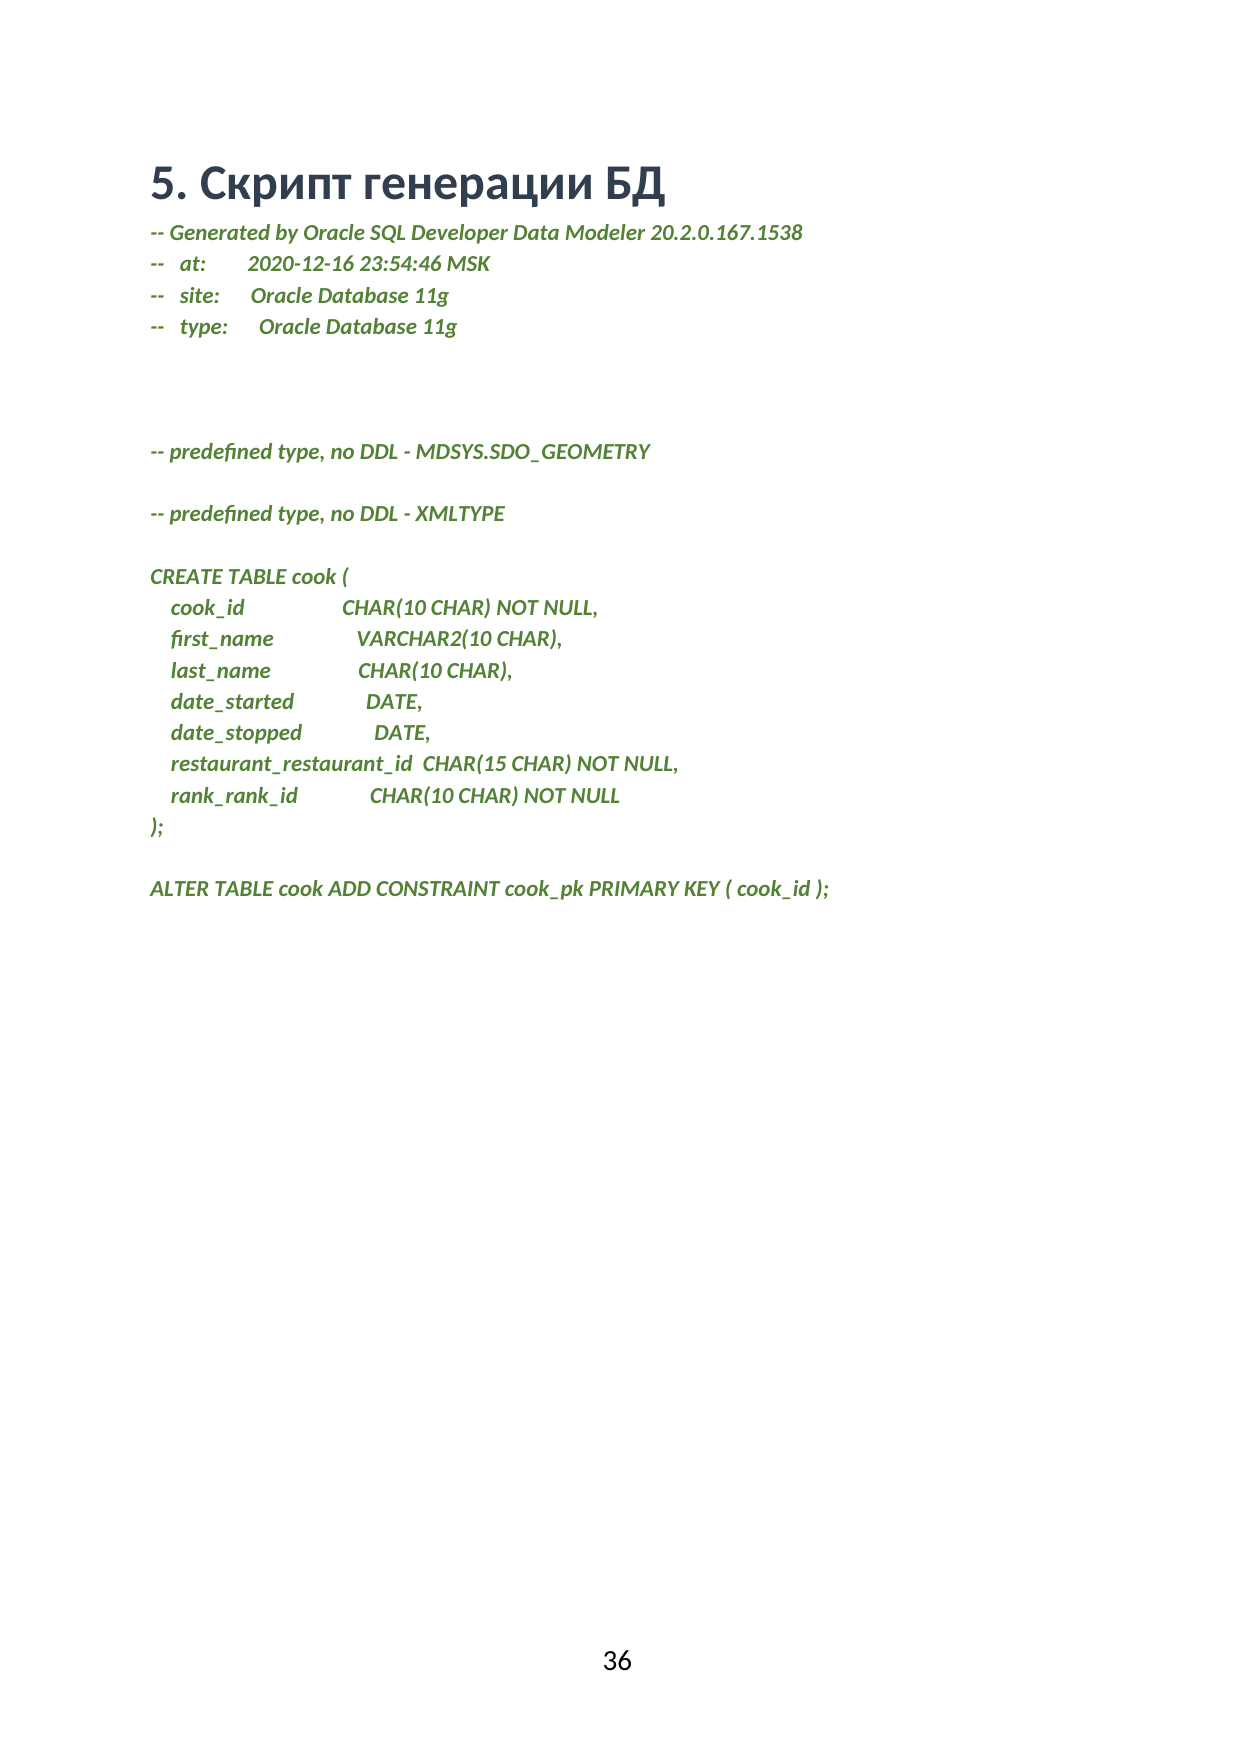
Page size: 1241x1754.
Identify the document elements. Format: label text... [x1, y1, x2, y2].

subtitle -- predefined type, no DDL - MDSYS.SDO_GEOMETRY [150, 437, 1041, 465]
subtitle rank_rank_id CHAR(10 CHAR) NOT NULL [150, 781, 1041, 809]
subtitle first_name VARCHAR2(10 CHAR), [150, 624, 1041, 652]
subtitle -- at: 2020-12-16 23:54:46 MSK [150, 249, 1041, 277]
subtitle -- predefined type, no DDL - XMLTYPE [150, 499, 1041, 527]
subtitle -- Generated by Oracle SQL Developer Data Modeler 20.2.0.167.1538 [150, 218, 1041, 246]
subtitle ); [150, 812, 1041, 840]
subtitle 5. Скрипт генерации БД [150, 151, 1041, 212]
subtitle cook_id CHAR(10 CHAR) NOT NULL, [150, 593, 1041, 621]
subtitle CREATE TABLE cook ( [150, 562, 1041, 590]
subtitle date_stopped DATE, [150, 718, 1041, 746]
subtitle ALTER TABLE cook ADD CONSTRAINT cook_pk PRIMARY KEY ( cook_id ); [150, 874, 1041, 902]
subtitle last_name CHAR(10 CHAR), [150, 656, 1041, 684]
subtitle -- type: Oracle Database 11g [150, 312, 1041, 340]
subtitle -- site: Oracle Database 11g [150, 281, 1041, 309]
subtitle date_started DATE, [150, 687, 1041, 715]
subtitle restaurant_restaurant_id CHAR(15 CHAR) NOT NULL, [150, 749, 1041, 777]
